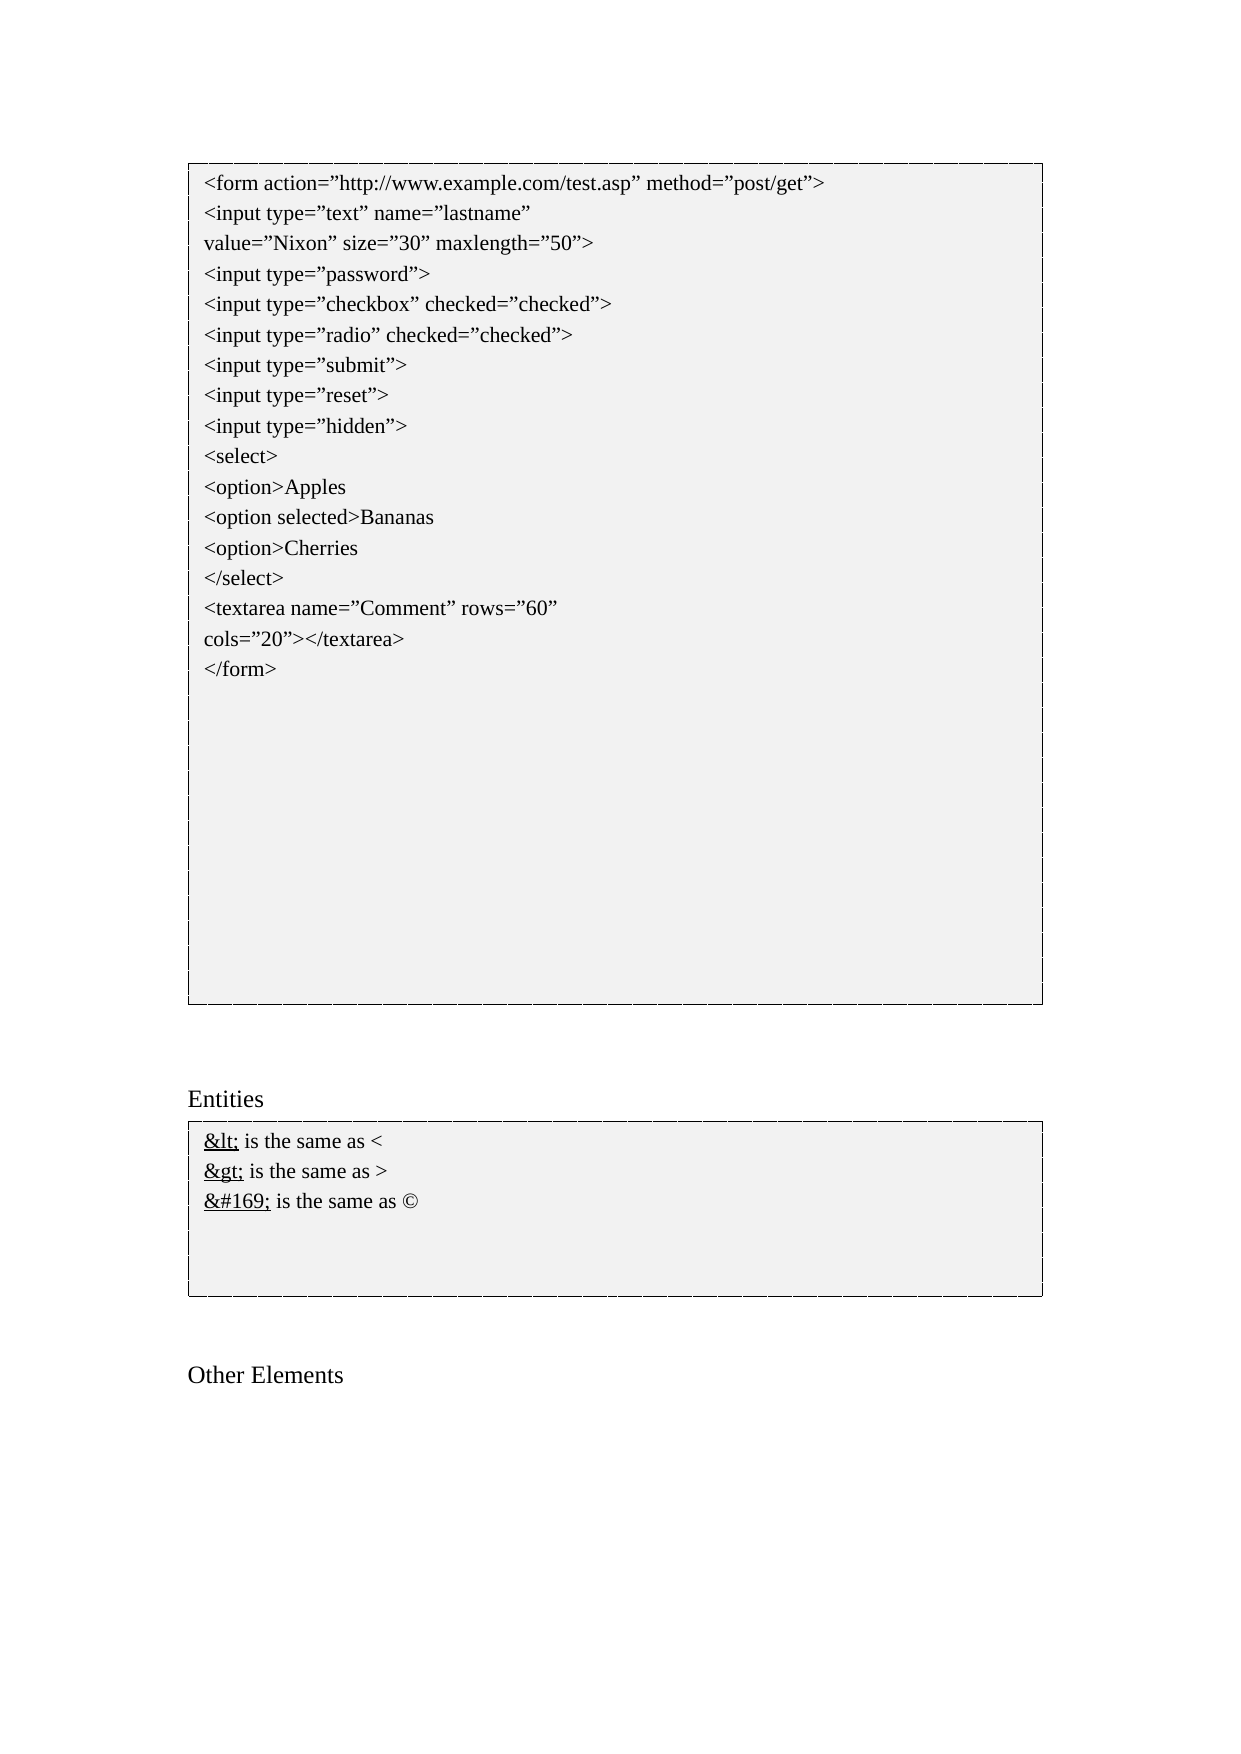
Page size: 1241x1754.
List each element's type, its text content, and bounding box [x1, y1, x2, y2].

text Entities [187, 1082, 1053, 1115]
text Other Elements [187, 1358, 1053, 1391]
